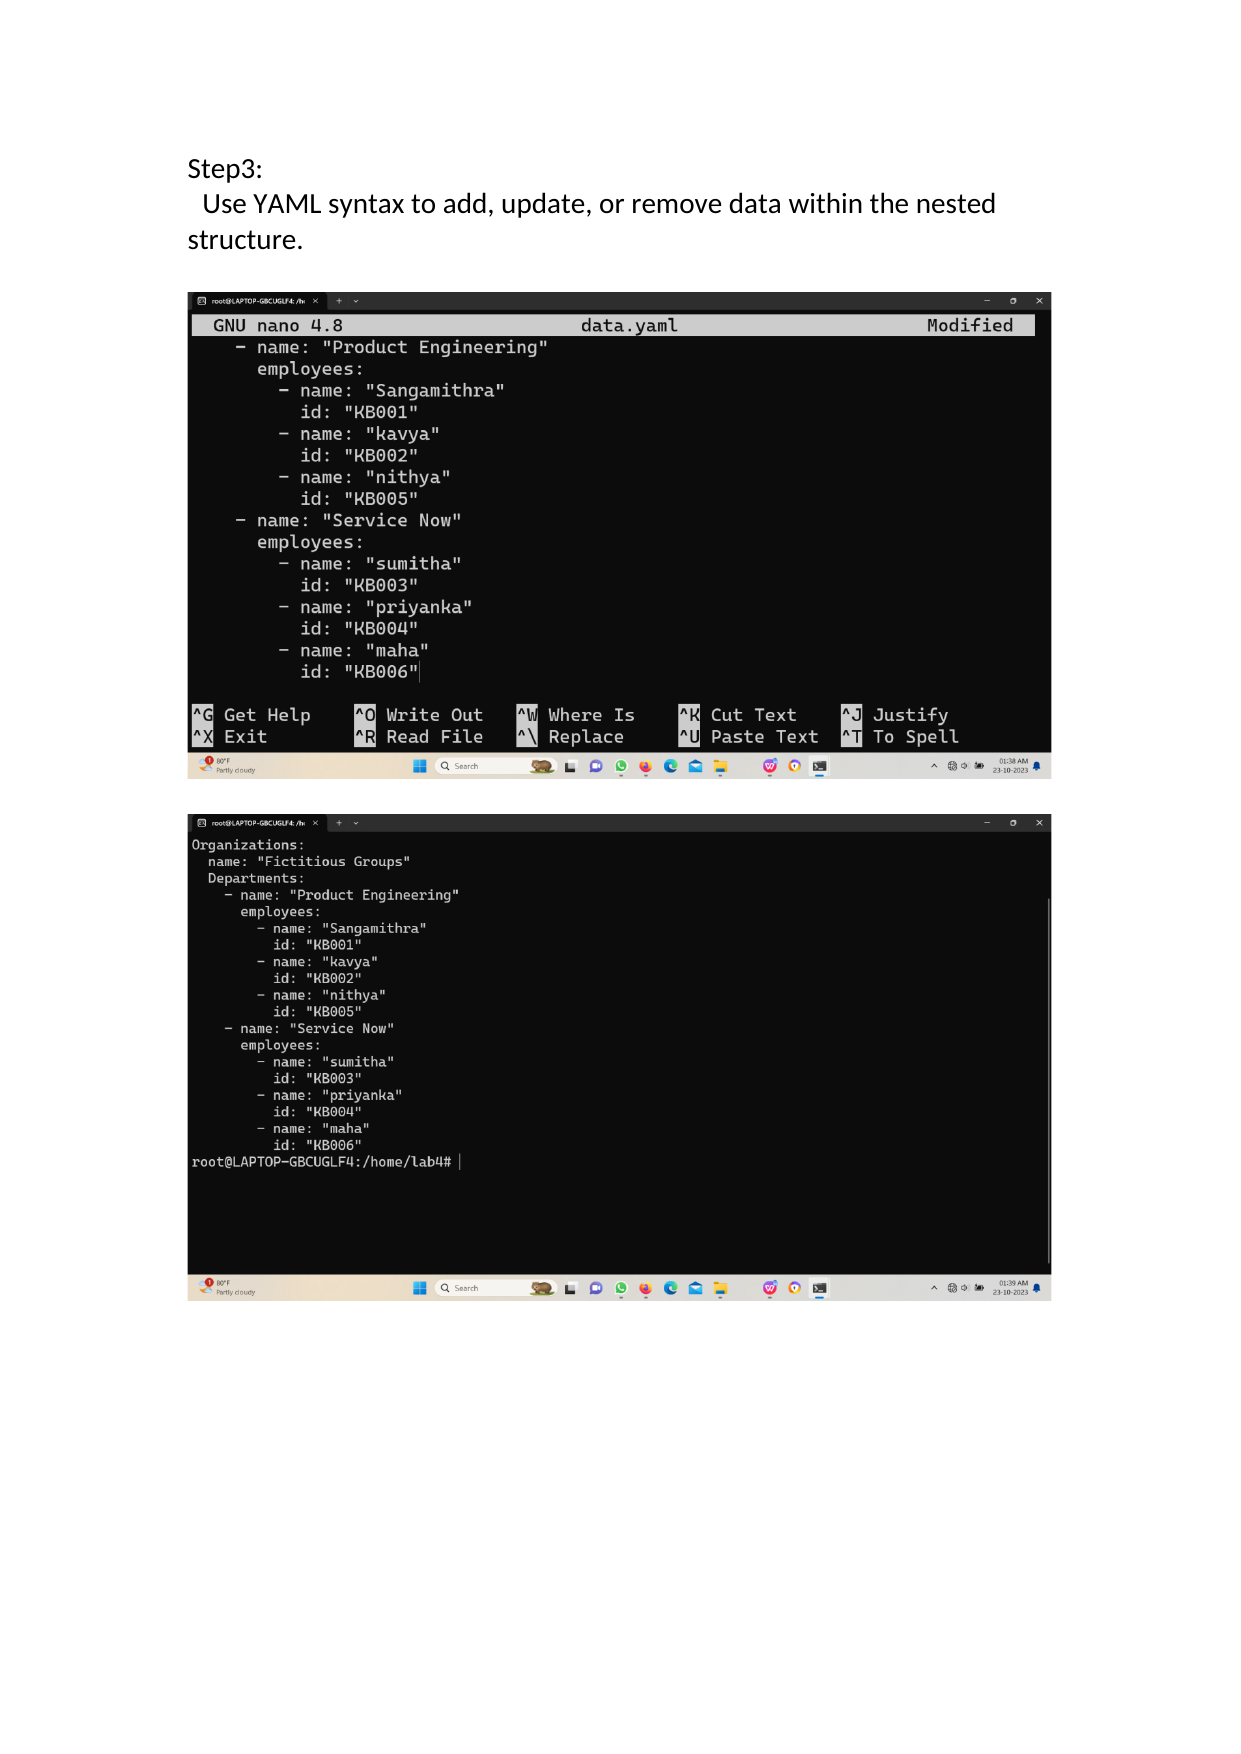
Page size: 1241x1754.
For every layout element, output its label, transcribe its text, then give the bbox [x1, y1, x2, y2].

text Use YAML syntax to add, update, or remove data within the nested [187, 186, 1053, 221]
text structure. [187, 221, 1053, 257]
picture [187, 814, 1052, 1301]
text Step3: [187, 150, 1053, 186]
picture [187, 292, 1052, 779]
